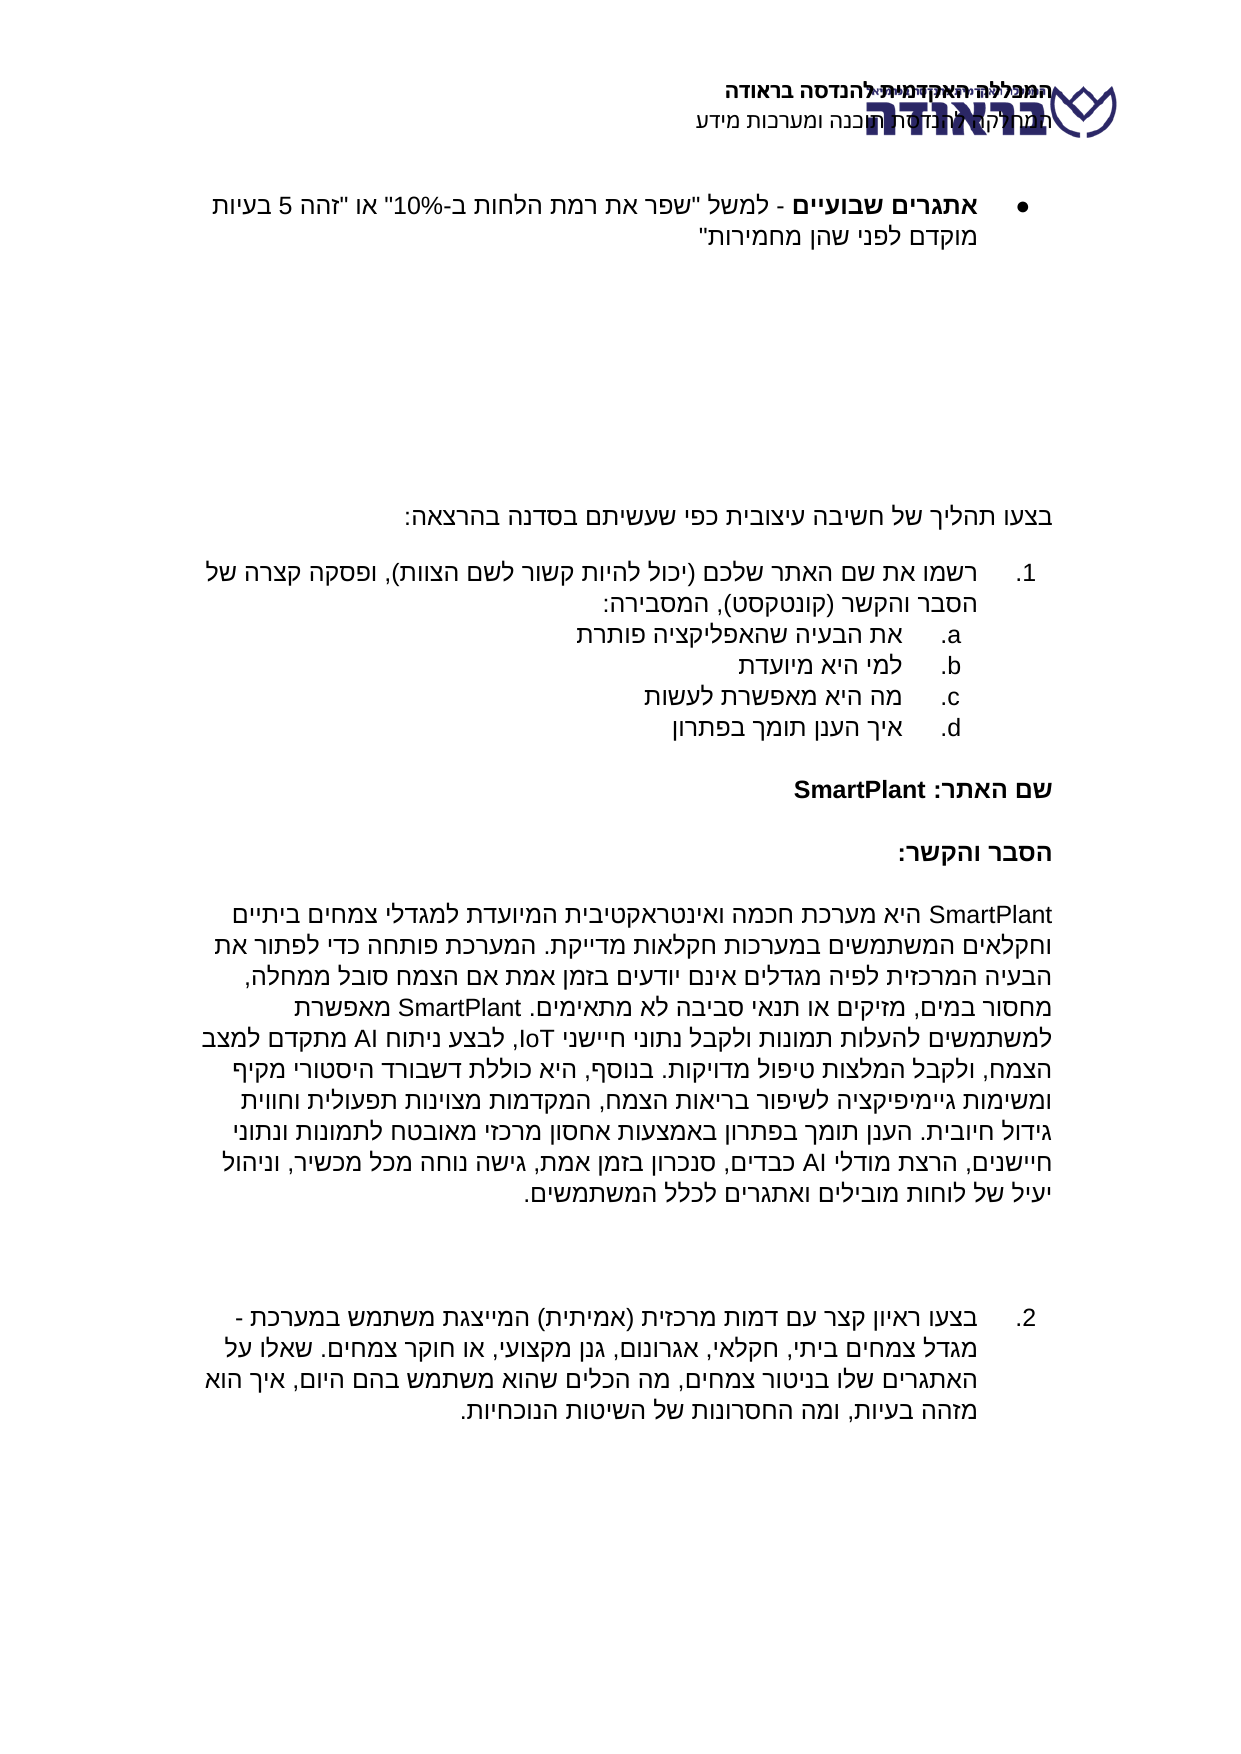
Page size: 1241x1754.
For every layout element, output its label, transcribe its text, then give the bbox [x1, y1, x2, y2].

text בצעו תהליך של חשיבה עיצובית כפי שעשיתם בסדנה בהרצאה: [187, 502, 1053, 531]
text SmartPlant היא מערכת חכמה ואינטראקטיבית המיועדת למגדלי צמחים ביתיים וחקלאים המשתמשים במערכות חקלאות מדייקת. המערכת פותחה כדי לפתור את הבעיה המרכזית לפיה מגדלים אינם יודעים בזמן אמת אם הצמח סובל ממחלה, מחסור במים, מזיקים או תנאי סביבה לא מתאימים. SmartPlant מאפשרת למשתמשים להעלות תמונות ולקבל נתוני חיישני IoT, לבצע ניתוח AI מתקדם למצב הצמח, ולקבל המלצות טיפול מדויקות. בנוסף, היא כוללת דשבורד היסטורי מקיף ומשימות גיימיפיקציה לשיפור בריאות הצמח, המקדמות מצוינות תפעולית וחווית גידול חיובית. הענן תומך בפתרון באמצעות אחסון מרכזי מאובטח לתמונות ונתוני חיישנים, הרצת מודלי AI כבדים, סנכרון בזמן אמת, גישה נוחה מכל מכשיר, וניהול יעיל של לוחות מובילים ואתגרים לכלל המשתמשים. [187, 899, 1053, 1208]
list רשמו את שם האתר שלכם (יכול להיות קשור לשם הצוות), ופסקה קצרה של הסבר והקשר (קונטקסט), המסבירה: [187, 558, 1015, 618]
list אתגרים שבועיים - למשל "שפר את רמת הלחות ב-10%" או "זהה 5 בעיות מוקדם לפני שהן מחמירות" [187, 191, 1015, 251]
list בצעו ראיון קצר עם דמות מרכזית (אמיתית) המייצגת משתמש במערכת - מגדל צמחים ביתי, חקלאי, אגרונום, גנן מקצועי, או חוקר צמחים. שאלו על האתגרים שלו בניטור צמחים, מה הכלים שהוא משתמש בהם היום, איך הוא מזהה בעיות, ומה החסרונות של השיטות הנוכחיות. [187, 1303, 1015, 1425]
list את הבעיה שהאפליקציה פותרת [187, 620, 940, 649]
list למי היא מיועדת [187, 651, 940, 680]
text שם האתר: SmartPlant [187, 775, 1053, 804]
picture [858, 79, 1123, 143]
list איך הענן תומך בפתרון [187, 713, 940, 742]
text הסבר והקשר: [187, 837, 1053, 866]
list מה היא מאפשרת לעשות [187, 682, 940, 711]
